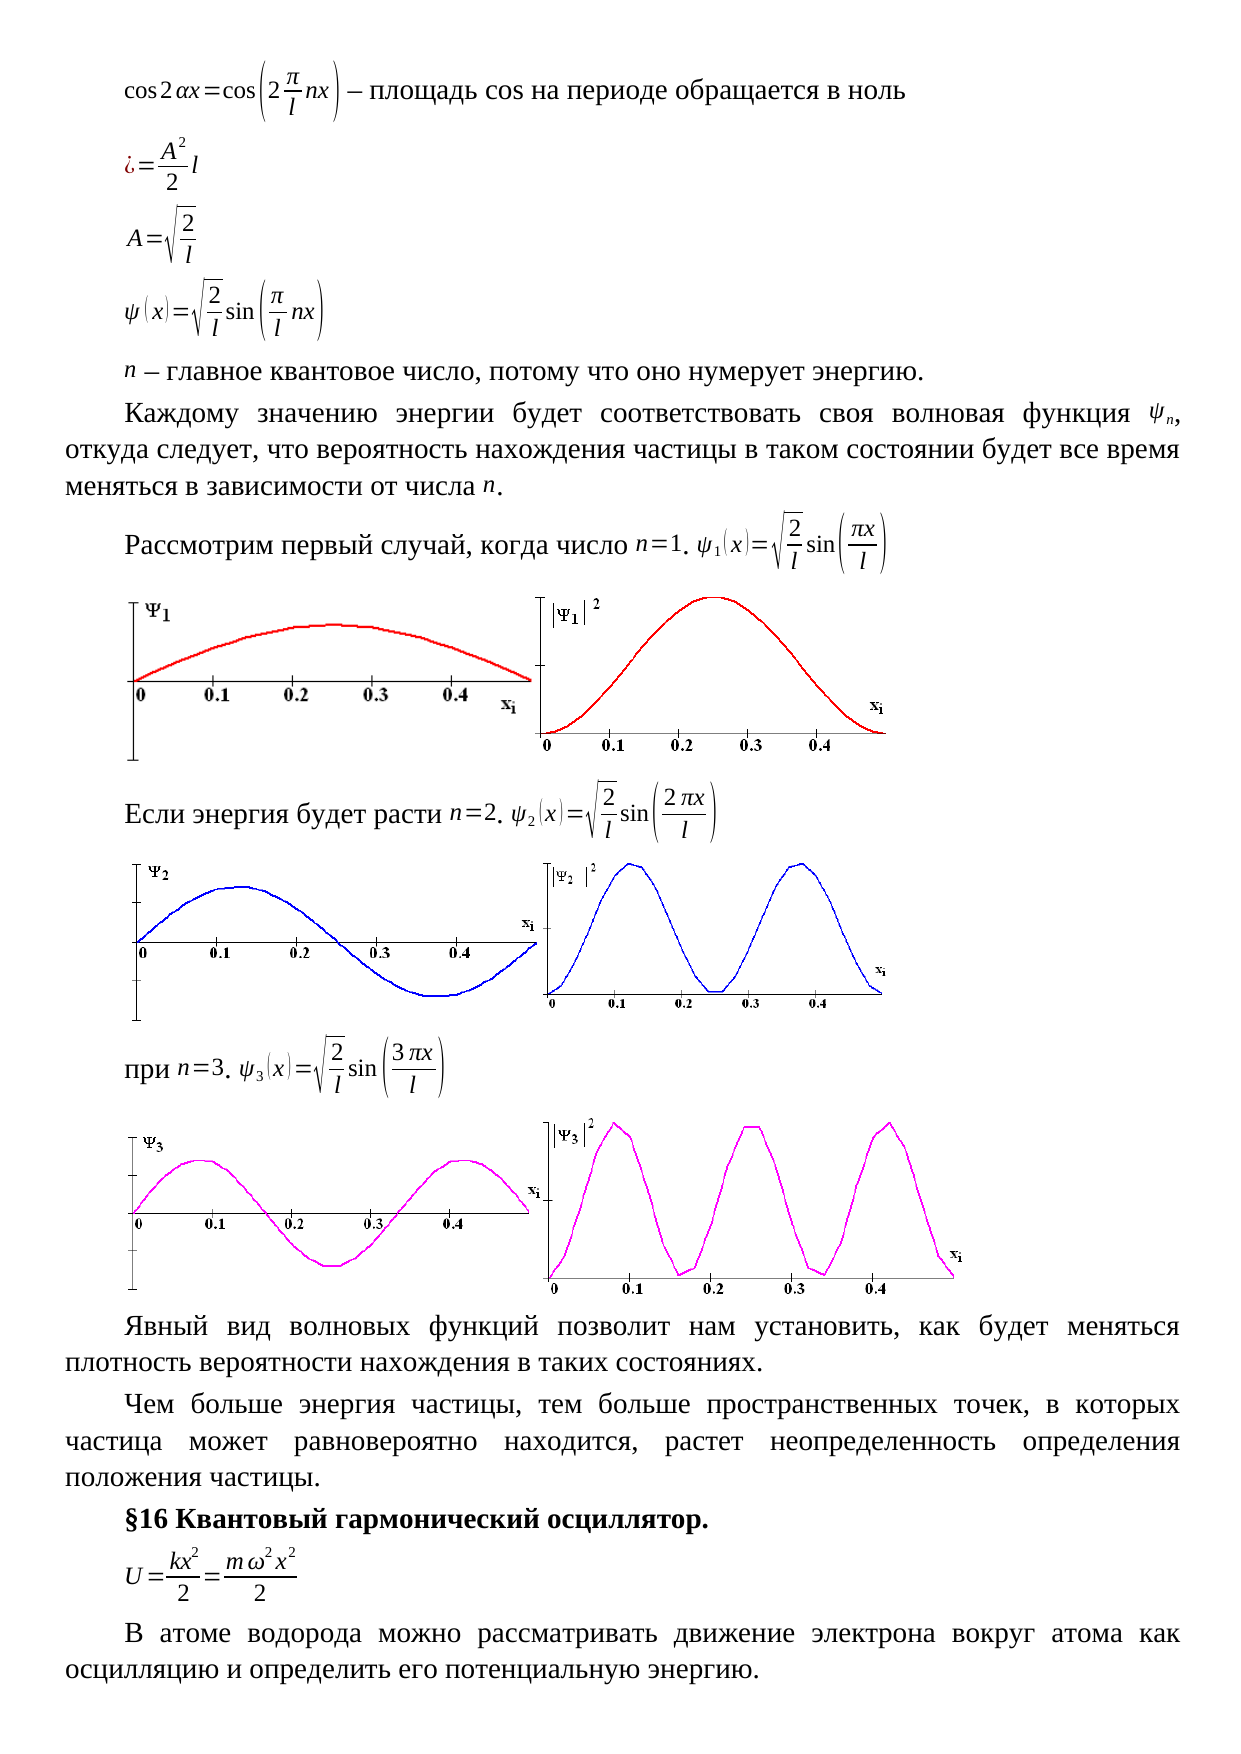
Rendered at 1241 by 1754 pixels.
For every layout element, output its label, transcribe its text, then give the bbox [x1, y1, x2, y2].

text Чем больше энергия частицы, тем больше пространственных точек, в которых частица может равновероятно находится, растет неопределенность определения положения частицы. [65, 1386, 1181, 1492]
text В атоме водорода можно рассматривать движение электрона вокруг атома как осцилляцию и определить его потенциальную энергию. [65, 1615, 1181, 1684]
text §16 Квантовый гармонический осциллятор. [65, 1501, 1181, 1535]
text Рассмотрим первый случай, когда число . [65, 510, 1181, 577]
text – главное квантовое число, потому что оно нумерует энергию. [65, 353, 1181, 387]
picture [124, 855, 892, 1026]
text – площадь cos на периоде обращается в ноль [65, 59, 1181, 124]
text Если энергия будет расти . [65, 779, 1181, 846]
picture [124, 586, 895, 771]
text Каждому значению энергии будет соответствовать своя волновая функция , откуда следует, что вероятность нахождения частицы в таком состоянии будет все время меняться в зависимости от числа . [65, 395, 1181, 501]
picture [124, 1110, 965, 1300]
text Явный вид волновых функций позволит нам установить, как будет меняться плотность вероятности нахождения в таких состояниях. [65, 1308, 1181, 1378]
text при . [65, 1034, 1181, 1101]
